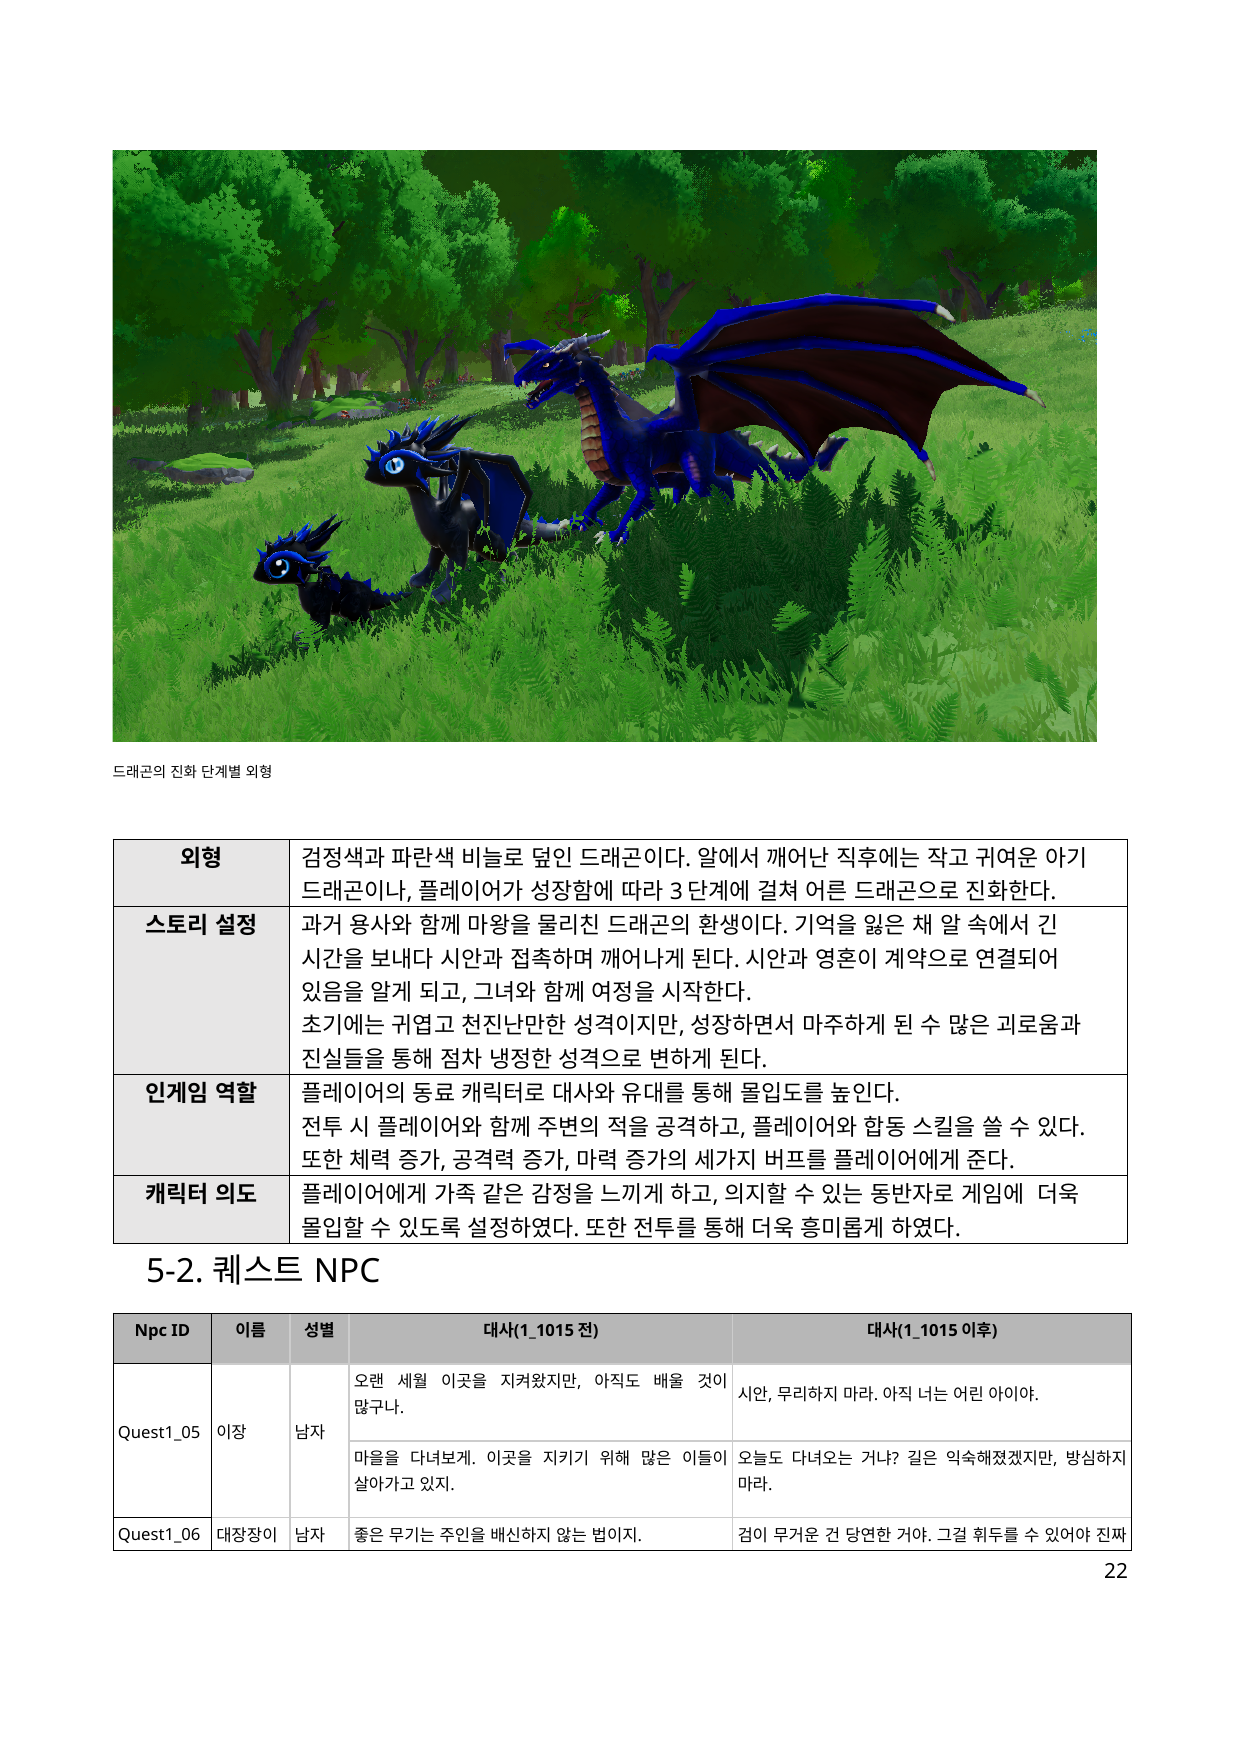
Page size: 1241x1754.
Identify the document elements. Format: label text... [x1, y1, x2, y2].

table_cell 캐릭터 의도 [114, 1176, 289, 1243]
table_cell 마을을 다녀보게. 이곳을 지키기 위해 많은 이들이 살아가고 있지. [350, 1442, 732, 1517]
table_cell 스토리 설정 [114, 907, 289, 1074]
table_cell 플레이어에게 가족 같은 감정을 느끼게 하고, 의지할 수 있는 동반자로 게임에 더욱 몰입할 수 있도록 설정하였다. 또한 전투를 통해 더욱 흥미롭게 하였다. [290, 1176, 1127, 1243]
table_cell 오늘도 다녀오는 거냐? 길은 익숙해졌겠지만, 방심하지 마라. [733, 1442, 1131, 1517]
table_cell 과거 용사와 함께 마왕을 물리친 드래곤의 환생이다. 기억을 잃은 채 알 속에서 긴 시간을 보내다 시안과 접촉하며 깨어나게 된다. 시안과 영혼이 계약으로 연결되어 있음을 알게 되고, 그녀와 함께 여정을 시작한다. 초기에는 귀엽고 천진난만한 성격이지만, 성장하면서 마주하게 된 수 많은 괴로움과 진실들을 통해 점차 냉정한 성격으로 변하게 된다. [290, 907, 1127, 1074]
table_cell 대장장이 [212, 1518, 289, 1550]
table_cell 시안, 무리하지 마라. 아직 너는 어린 아이야. [733, 1365, 1131, 1440]
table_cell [733, 1518, 1131, 1550]
table_header 검정색과 파란색 비늘로 덮인 드래곤이다. 알에서 깨어난 직후에는 작고 귀여운 아기 드래곤이나, 플레이어가 성장함에 따라 3단계에 걸쳐 어른 드래곤으로 진화한다. [290, 840, 1127, 906]
subtitle 5-2. 퀘스트 NPC [112, 1244, 1128, 1292]
table_cell Quest1_05 [114, 1364, 211, 1517]
table_header 성별 [291, 1314, 348, 1363]
picture [112, 150, 1097, 742]
table_cell 플레이어의 동료 캐릭터로 대사와 유대를 통해 몰입도를 높인다. 전투 시 플레이어와 함께 주변의 적을 공격하고, 플레이어와 합동 스킬을 쓸 수 있다. 또한 체력 증가, 공격력 증가, 마력 증가의 세가지 버프를 플레이어에게 준다. [290, 1075, 1127, 1175]
table_header 대사(1_1015전) [350, 1314, 732, 1363]
table_header Npc ID [114, 1314, 211, 1363]
table_cell 오랜 세월 이곳을 지켜왔지만, 아직도 배울 것이 많구나. [350, 1365, 732, 1440]
table_header 외형 [114, 840, 289, 906]
text 드래곤의 진화 단계별 외형 [112, 761, 1128, 782]
table_cell 인게임 역할 [114, 1075, 289, 1175]
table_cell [350, 1518, 732, 1550]
table_cell Quest1_06 [114, 1518, 211, 1550]
table_header 대사(1_1015이후) [733, 1314, 1131, 1363]
table_cell 남자 [291, 1365, 348, 1517]
table_cell 남자 [291, 1518, 348, 1550]
table_cell 이장 [212, 1365, 289, 1517]
table_header 이름 [212, 1314, 289, 1363]
